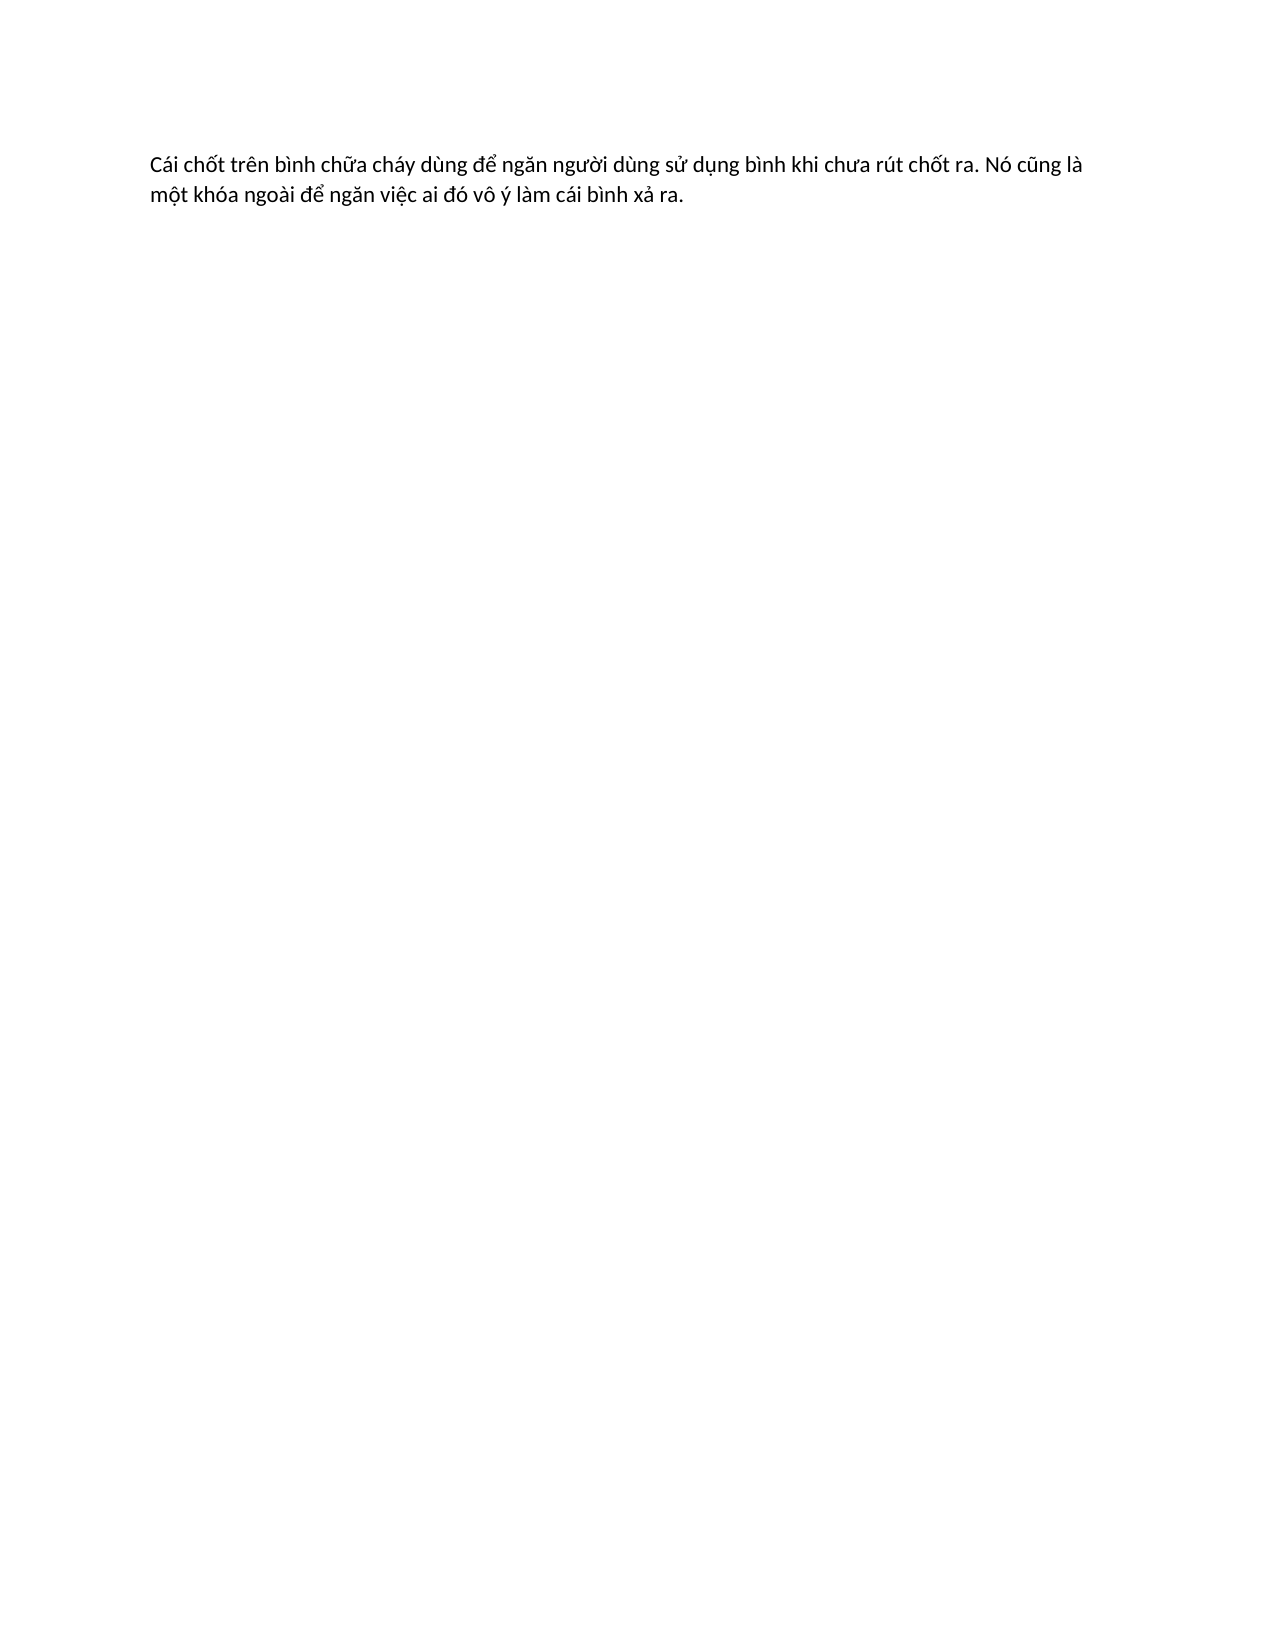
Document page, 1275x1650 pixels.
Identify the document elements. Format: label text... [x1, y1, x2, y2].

text Cái chốt trên bình chữa cháy dùng để ngăn người dùng sử dụng bình khi chưa rút chốt ra. Nó cũng là một khóa ngoài để ngăn việc ai đó vô ý làm cái bình xả ra. [150, 150, 1125, 208]
